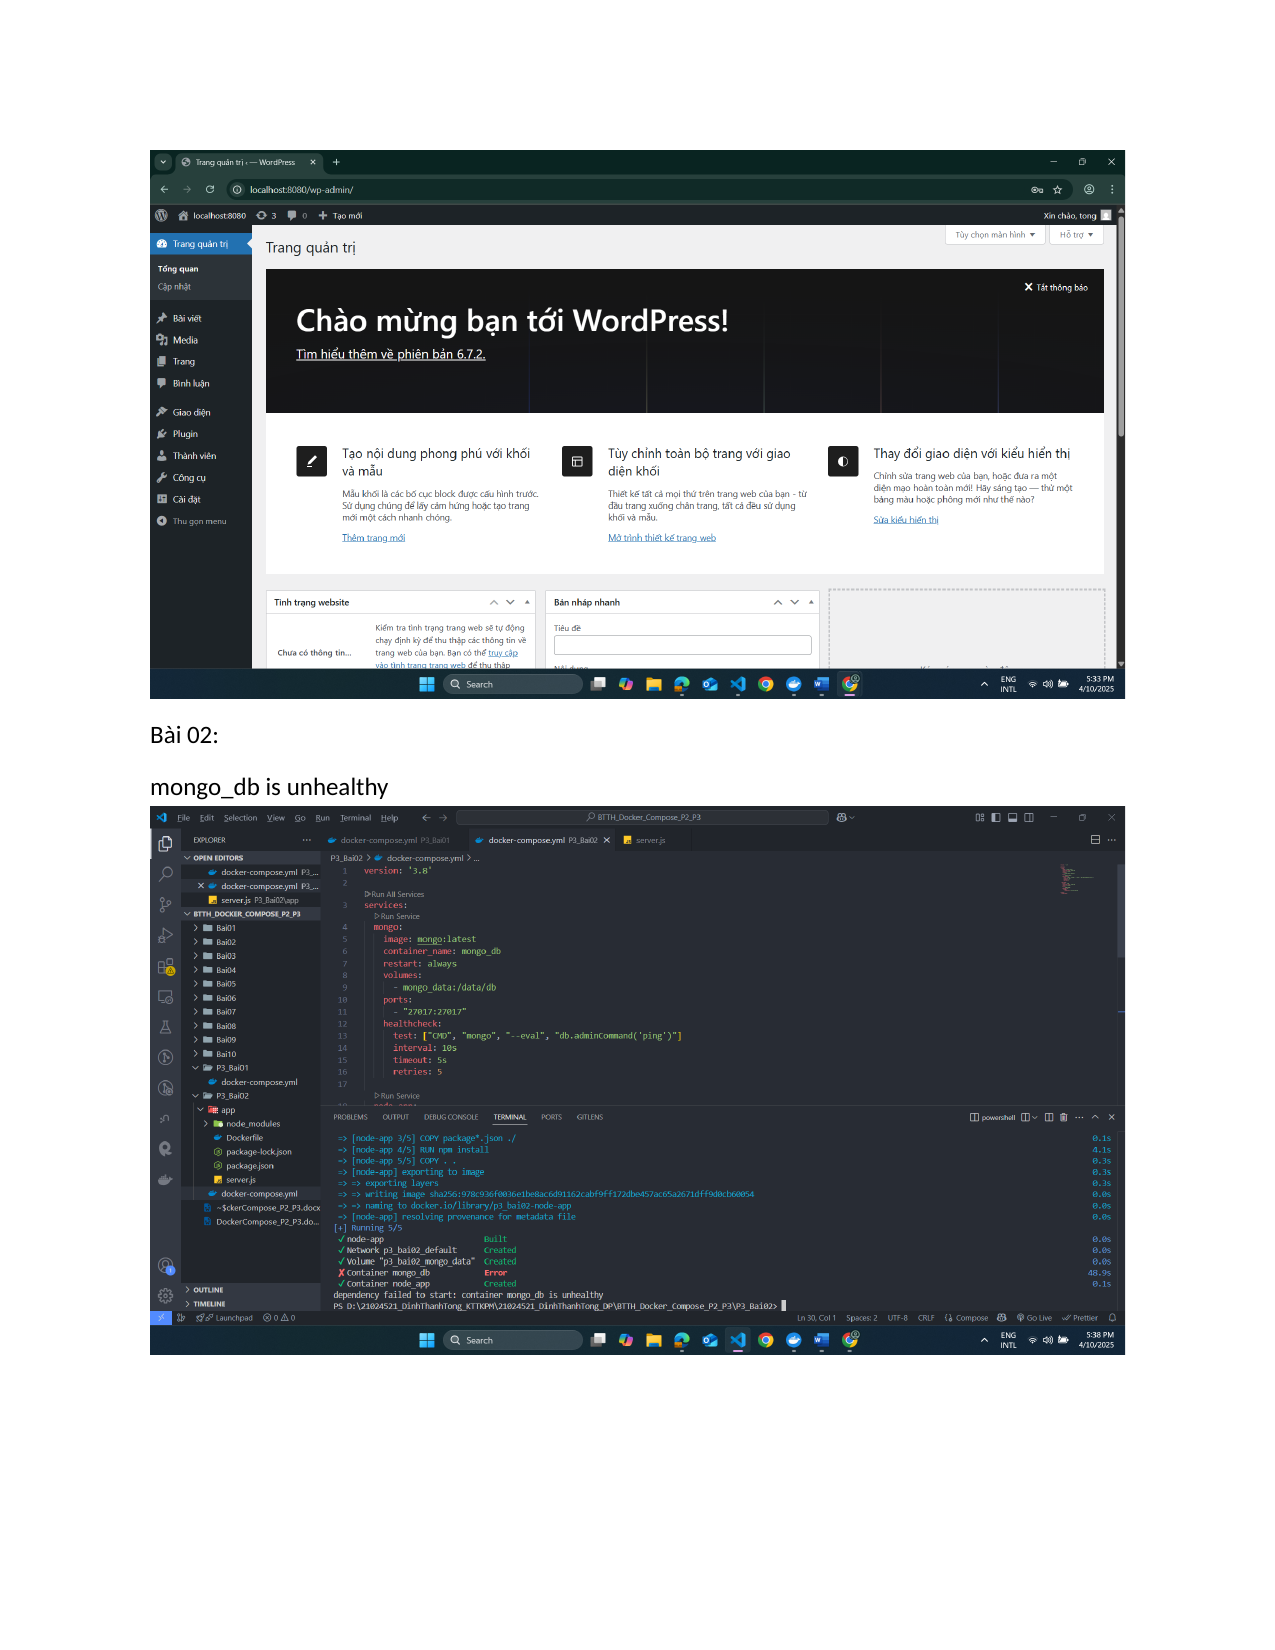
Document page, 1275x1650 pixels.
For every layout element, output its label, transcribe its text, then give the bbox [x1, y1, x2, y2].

text Bài 02: [150, 719, 1125, 750]
text mongo_db is unhealthy [150, 771, 1125, 806]
picture [150, 150, 1125, 699]
picture [150, 806, 1125, 1355]
